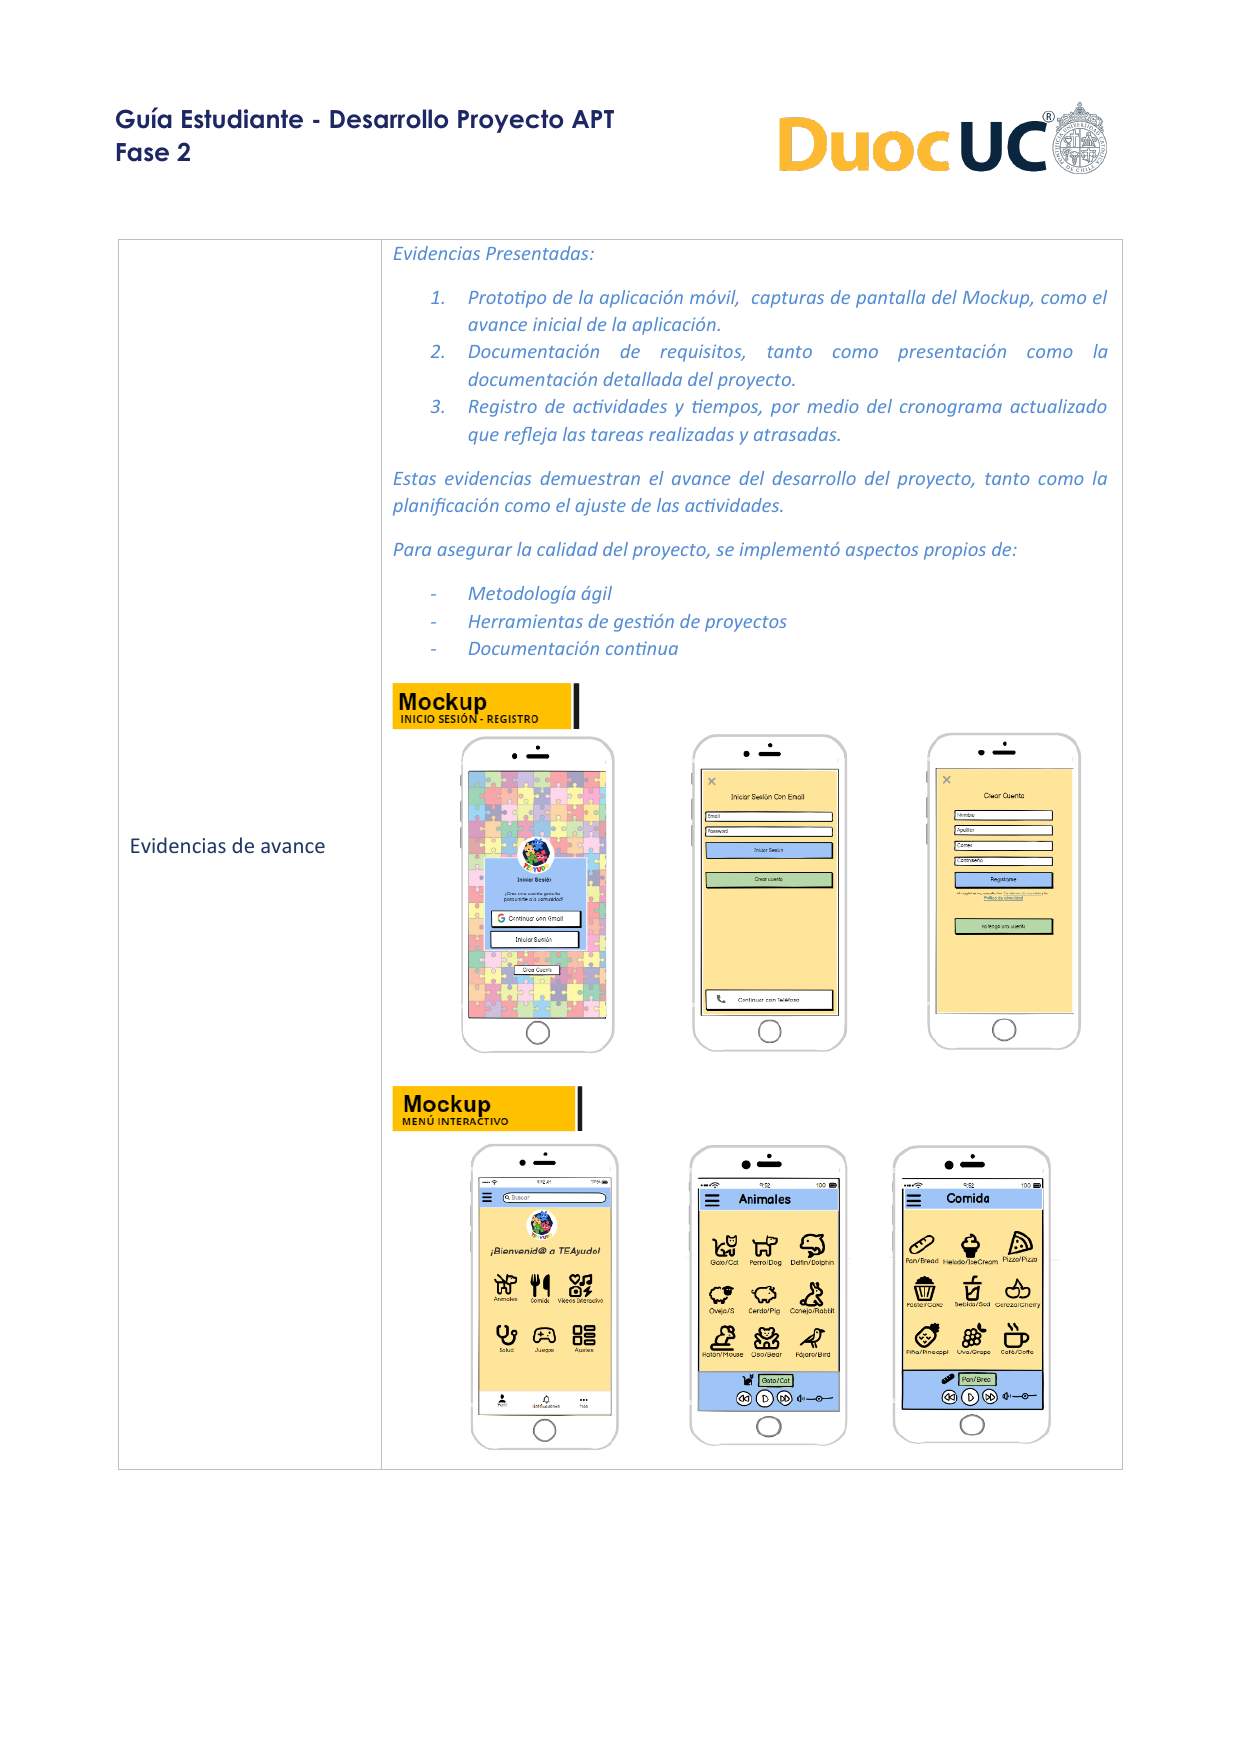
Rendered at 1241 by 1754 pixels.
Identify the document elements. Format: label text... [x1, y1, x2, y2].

picture [779, 102, 1107, 174]
table_cell Evidencias de avance [119, 240, 381, 1469]
picture [392, 1073, 1112, 1451]
picture [392, 679, 1112, 1055]
